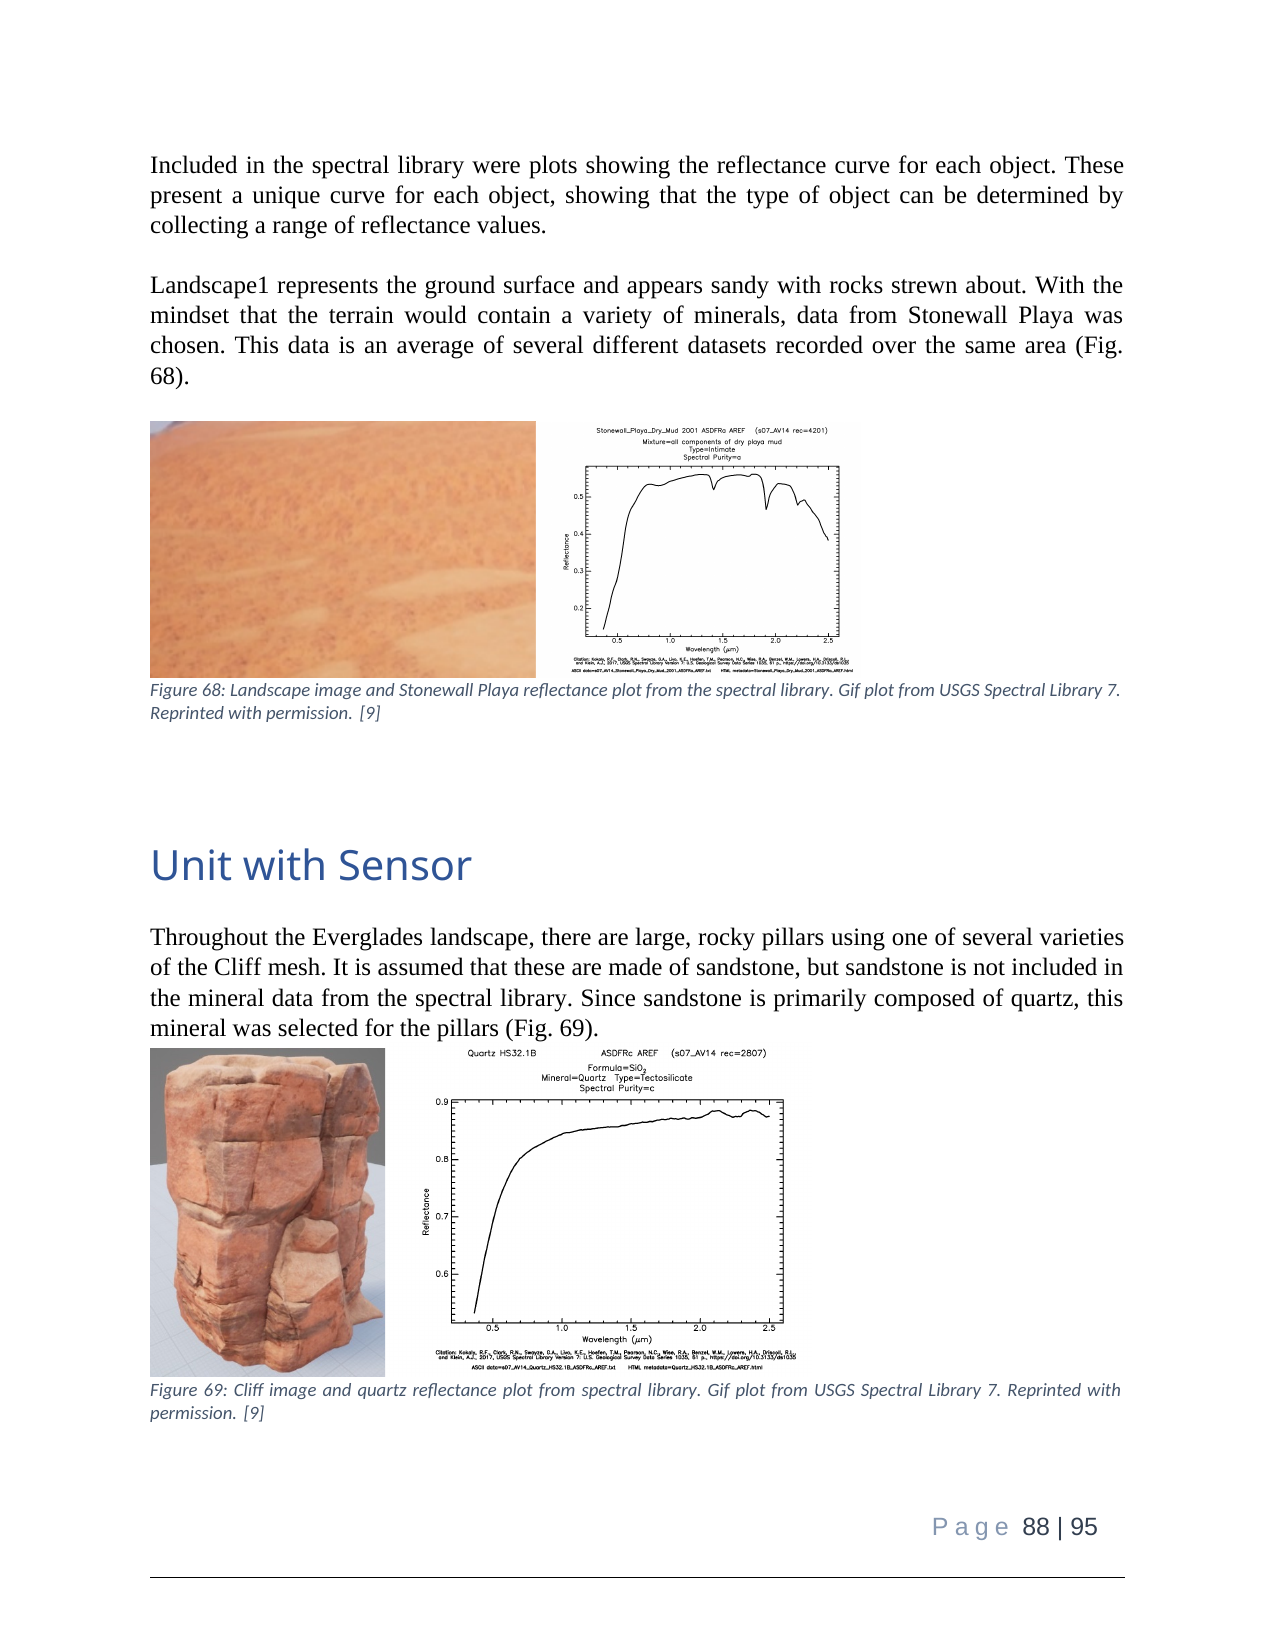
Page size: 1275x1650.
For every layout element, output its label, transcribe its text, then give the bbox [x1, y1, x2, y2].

text Throughout the Everglades landscape, there are large, rocky pillars using one of several varieties of the Cliff mesh. It is assumed that these are made of sandstone, but sandstone is not included in the mineral data from the spectral library. Since sandstone is primarily composed of quartz, this mineral was selected for the pillars (Fig. 69). [150, 922, 1125, 1041]
picture [150, 1042, 812, 1377]
text Figure 69: Cliff image and quartz reflectance plot from spectral library. Gif plot from USGS Spectral Library 7. Reprinted with permission. [9] [150, 1378, 1125, 1424]
text Included in the spectral library were plots showing the reflectance curve for each object. These present a unique curve for each object, showing that the type of object can be determined by collecting a range of reflectance values. [150, 150, 1125, 239]
text Landscape1 represents the ground surface and appears sandy with rocks strewn about. With the mindset that the terrain would contain a variety of minerals, data from Stonewall Playa was chosen. This data is an average of several different datasets recorded over the same area (Fig. 68). [150, 270, 1125, 389]
text Figure 68: Landscape image and Stonewall Playa reflectance plot from the spectral library. Gif plot from USGS Spectral Library 7. Reprinted with permission. [9] [150, 678, 1125, 724]
picture [150, 421, 861, 678]
text Unit with Sensor [150, 835, 1125, 892]
